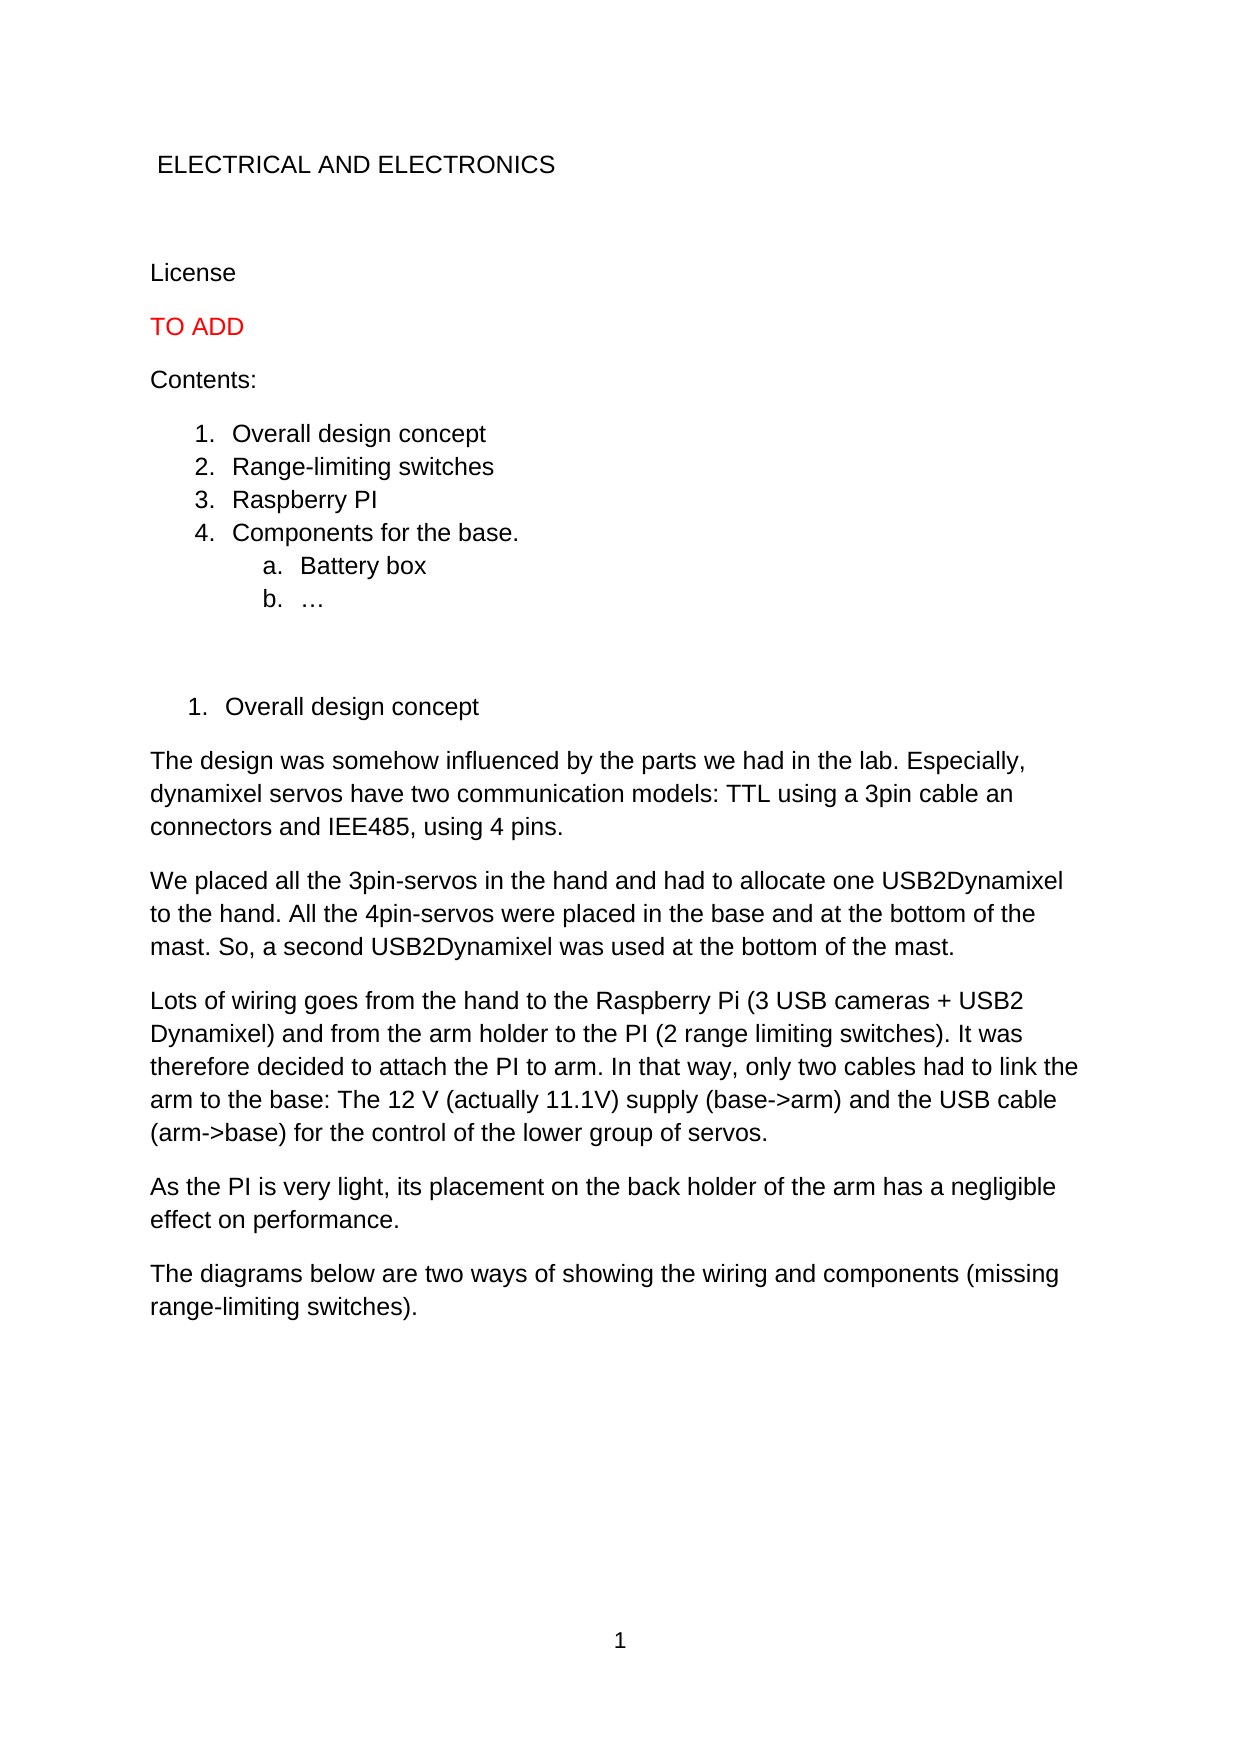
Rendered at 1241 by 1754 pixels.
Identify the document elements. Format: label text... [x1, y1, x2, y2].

text TO ADD [150, 312, 1090, 340]
list Raspberry PI [194, 485, 1090, 514]
list Battery box [262, 551, 1090, 580]
text License [150, 258, 1090, 286]
text Contents: [150, 365, 1090, 394]
text The design was somehow influenced by the parts we had in the lab. Especially, dynamixel servos have two communication models: TTL using a 3pin cable an connectors and IEE485, using 4 pins. [150, 746, 1090, 841]
list Range-limiting switches [194, 452, 1090, 481]
text We placed all the 3pin-servos in the hand and had to allocate one USB2Dynamixel to the hand. All the 4pin-servos were placed in the base and at the bottom of the mast. So, a second USB2Dynamixel was used at the bottom of the mast. [150, 866, 1090, 961]
list … [262, 584, 1090, 613]
text ELECTRICAL AND ELECTRONICS [150, 150, 1090, 179]
list Components for the base. [194, 518, 1090, 547]
list Overall design concept [194, 419, 1090, 448]
text As the PI is very light, its placement on the back holder of the arm has a negligible effect on performance. [150, 1172, 1090, 1233]
text Lots of wiring goes from the hand to the Raspberry Pi (3 USB cameras + USB2 Dynamixel) and from the arm holder to the PI (2 range limiting switches). It was therefore decided to attach the PI to arm. In that way, only two cables had to link the arm to the base: The 12 V (actually 11.1V) supply (base->arm) and the USB cable (arm->base) for the control of the lower group of servos. [150, 986, 1090, 1147]
text The diagrams below are two ways of showing the wiring and components (missing range-limiting switches). [150, 1258, 1090, 1320]
list Overall design concept [187, 692, 1090, 721]
